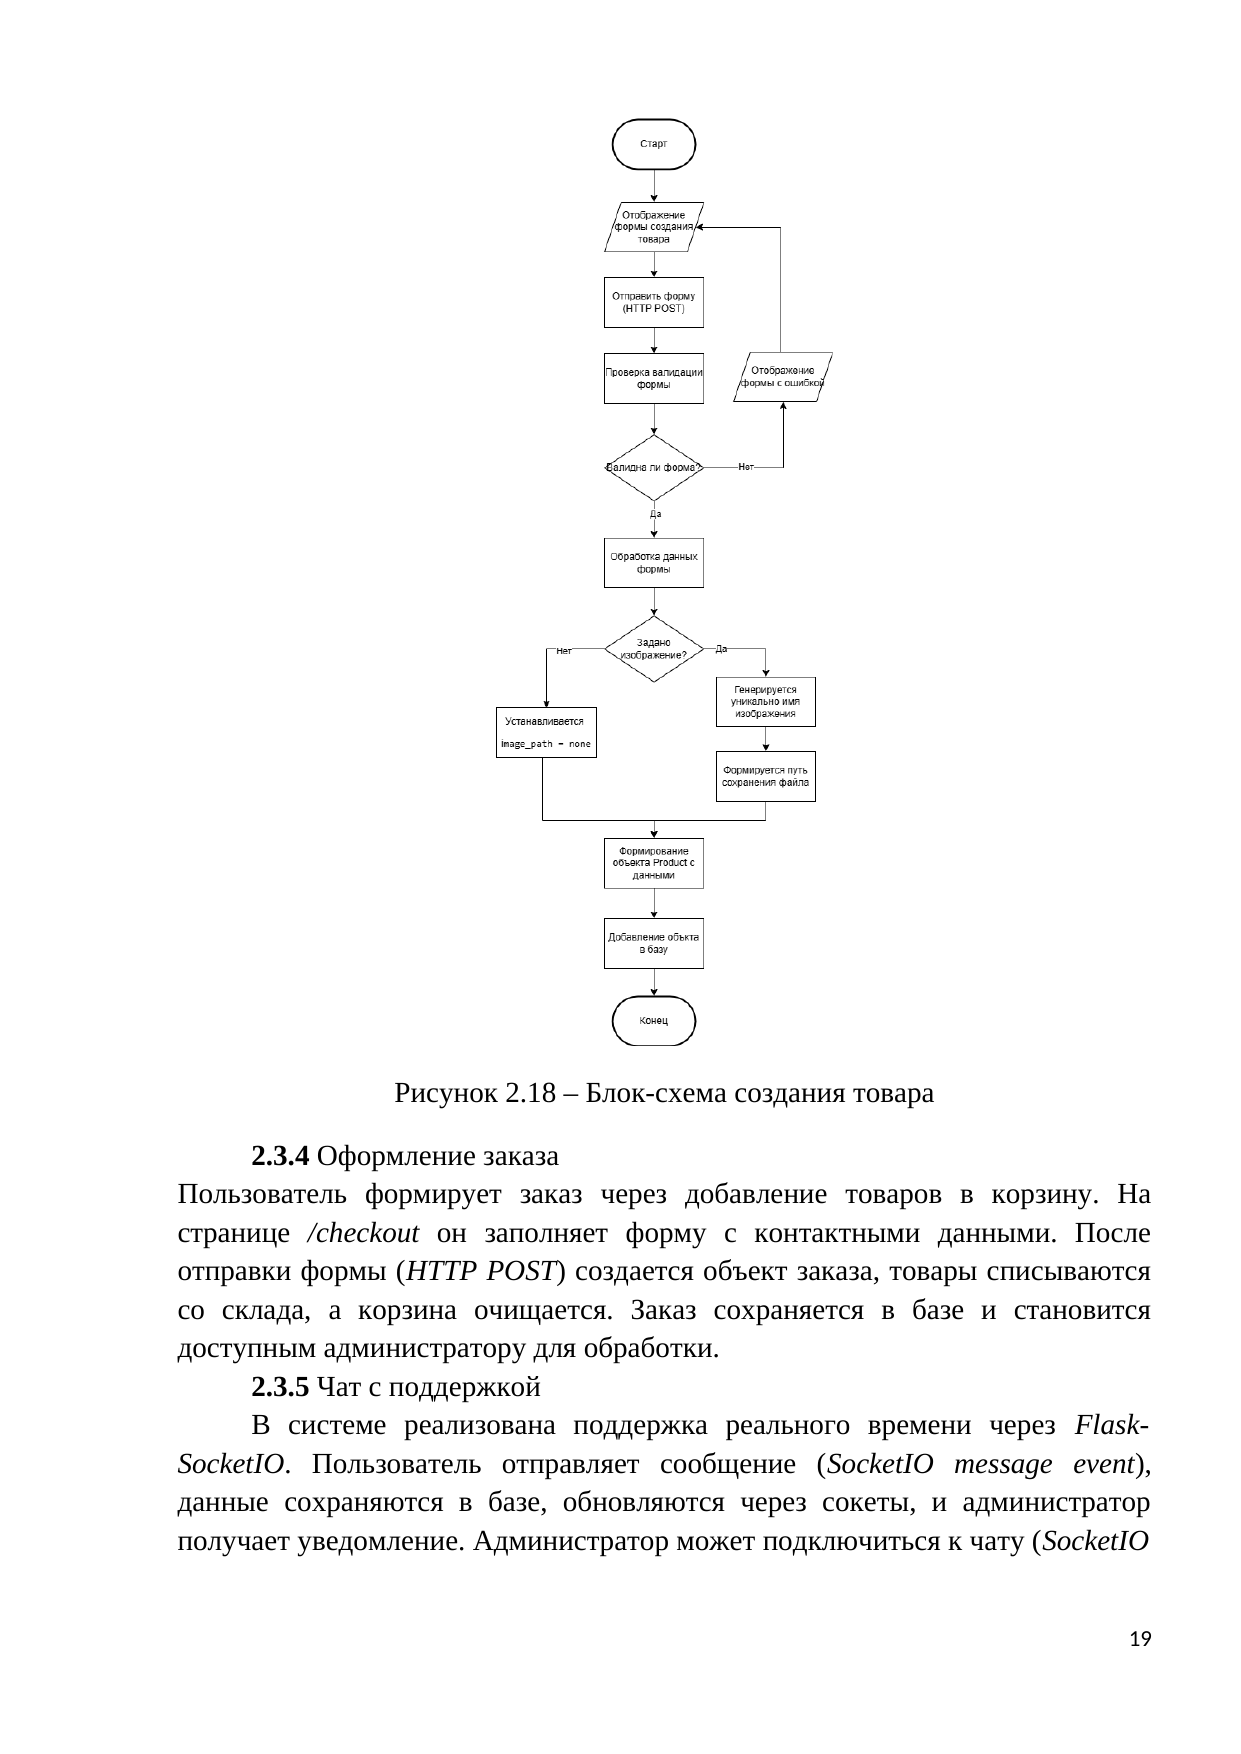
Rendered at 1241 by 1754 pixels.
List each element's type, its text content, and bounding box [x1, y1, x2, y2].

text 2.3.4 Оформление заказа [177, 1138, 1152, 1171]
picture [496, 118, 833, 1046]
text 2.3.5 Чат с поддержкой [177, 1369, 1152, 1402]
text Пользователь формирует заказ через добавление товаров в корзину. На странице /checkout он заполняет форму с контактными данными. После отправки формы (HTTP POST) создается объект заказа, товары списываются со склада, а корзина очищается. Заказ сохраняется в базе и становится доступным администратору для обработки. [177, 1176, 1152, 1364]
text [177, 1407, 1152, 1557]
text Рисунок 2.18 – Блок-схема создания товара [177, 1075, 1152, 1108]
